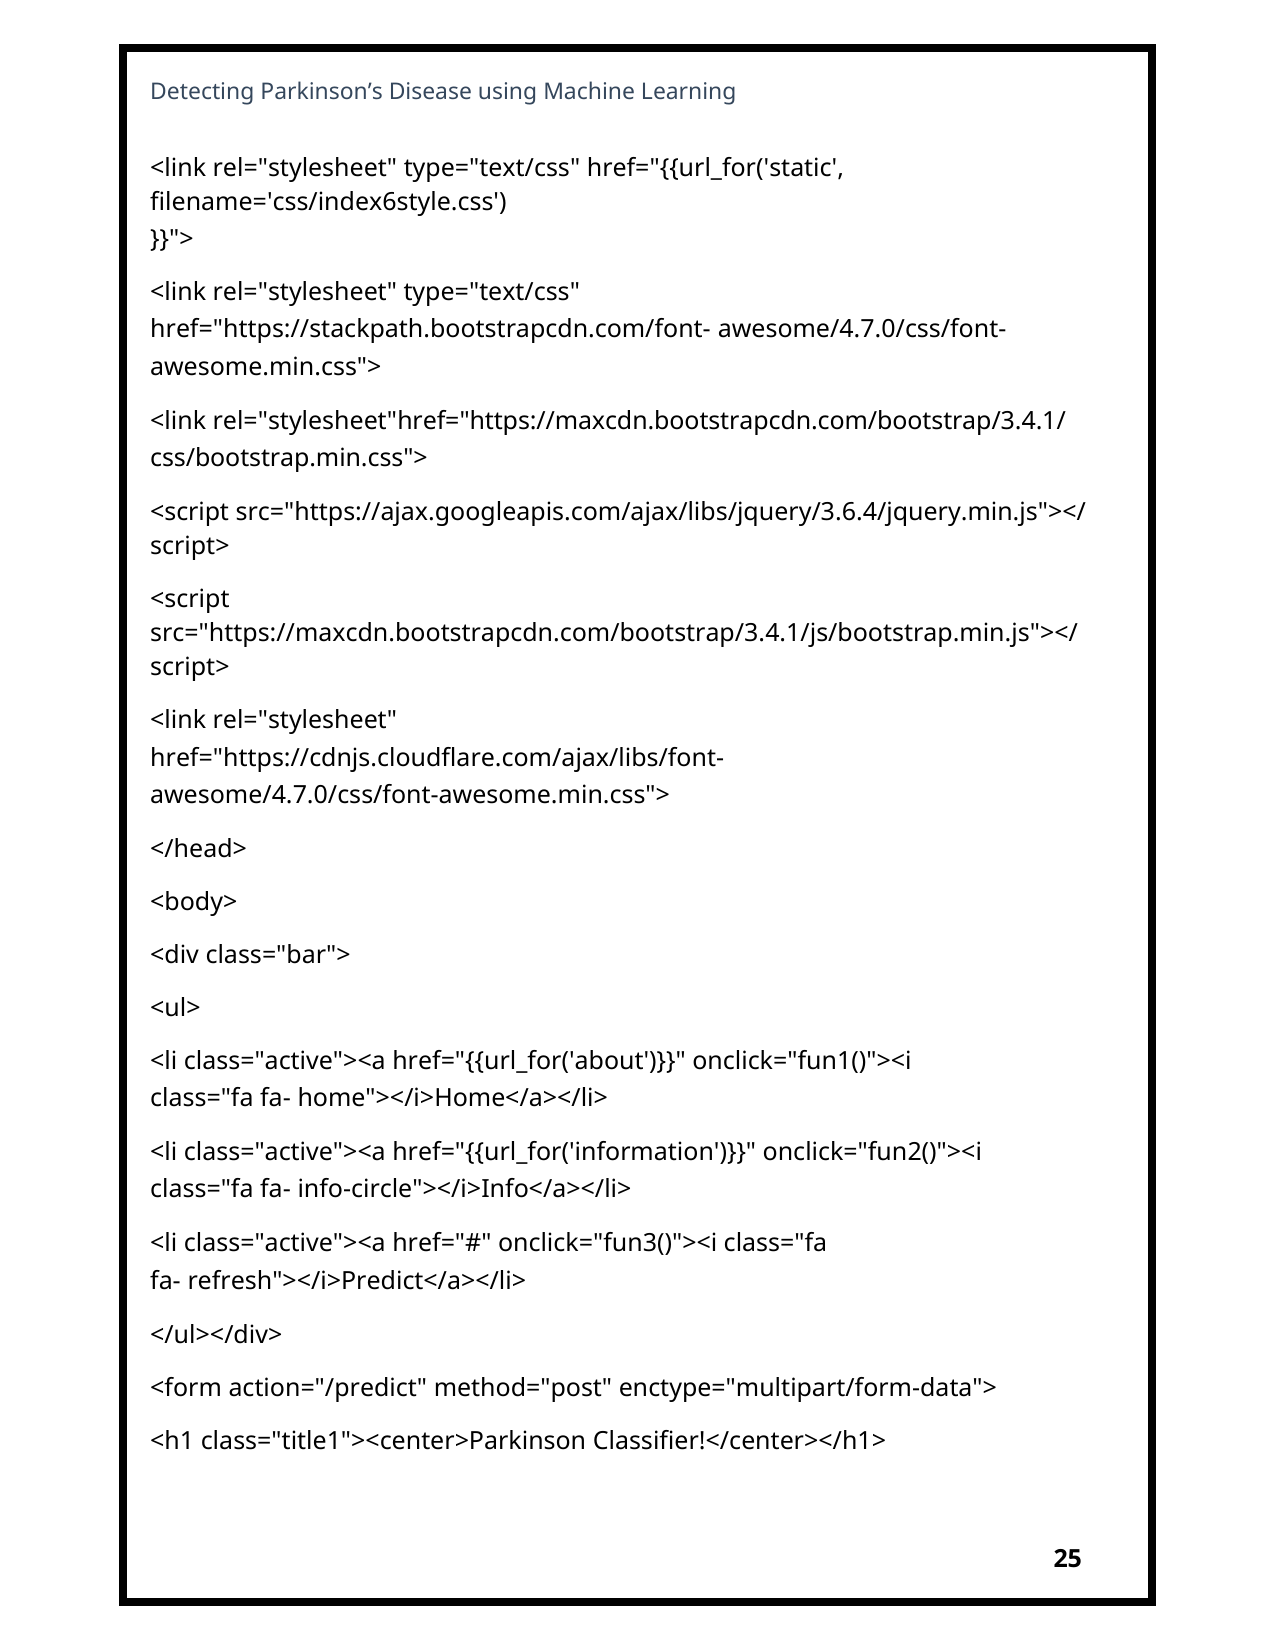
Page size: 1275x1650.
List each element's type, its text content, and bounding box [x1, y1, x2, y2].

text <link rel="stylesheet"href="https://maxcdn.bootstrapcdn.com/bootstrap/3.4.1/css/bootstrap.min.css"> [150, 402, 1125, 474]
text <div class="bar"> [150, 937, 1125, 971]
text </head> [150, 831, 1125, 865]
text <script src="https://ajax.googleapis.com/ajax/libs/jquery/3.6.4/jquery.min.js"></script> [150, 494, 1125, 562]
text <link rel="stylesheet" type="text/css" href="{{url_for('static', filename='css/index6style.css') [150, 150, 1125, 218]
text <li class="active"><a href="{{url_for('about')}}" onclick="fun1()"><i class="fa fa- home"></i>Home</a></li> [150, 1043, 1014, 1114]
text <body> [150, 884, 1125, 918]
text <link rel="stylesheet" href="https://cdnjs.cloudflare.com/ajax/libs/font- awesome/4.7.0/css/font-awesome.min.css"> [150, 702, 888, 811]
text <ul> [150, 990, 1125, 1024]
text <li class="active"><a href="{{url_for('information')}}" onclick="fun2()"><i class="fa fa- info-circle"></i>Info</a></li> [150, 1133, 1076, 1205]
text <script src="https://maxcdn.bootstrapcdn.com/bootstrap/3.4.1/js/bootstrap.min.js"></script> [150, 581, 1125, 683]
text <form action="/predict" method="post" enctype="multipart/form-data"> [150, 1369, 1125, 1404]
text <h1 class="title1"><center>Parkinson Classifier!</center></h1> [150, 1423, 1125, 1457]
text <link rel="stylesheet" type="text/css" href="https://stackpath.bootstrapcdn.com/font- awesome/4.7.0/css/font-awesome.min.css"> [150, 273, 1025, 382]
text </ul></div> [150, 1316, 1125, 1351]
text <li class="active"><a href="#" onclick="fun3()"><i class="fa fa- refresh"></i>Predict</a></li> [150, 1225, 828, 1296]
text }}"> [150, 221, 1125, 255]
